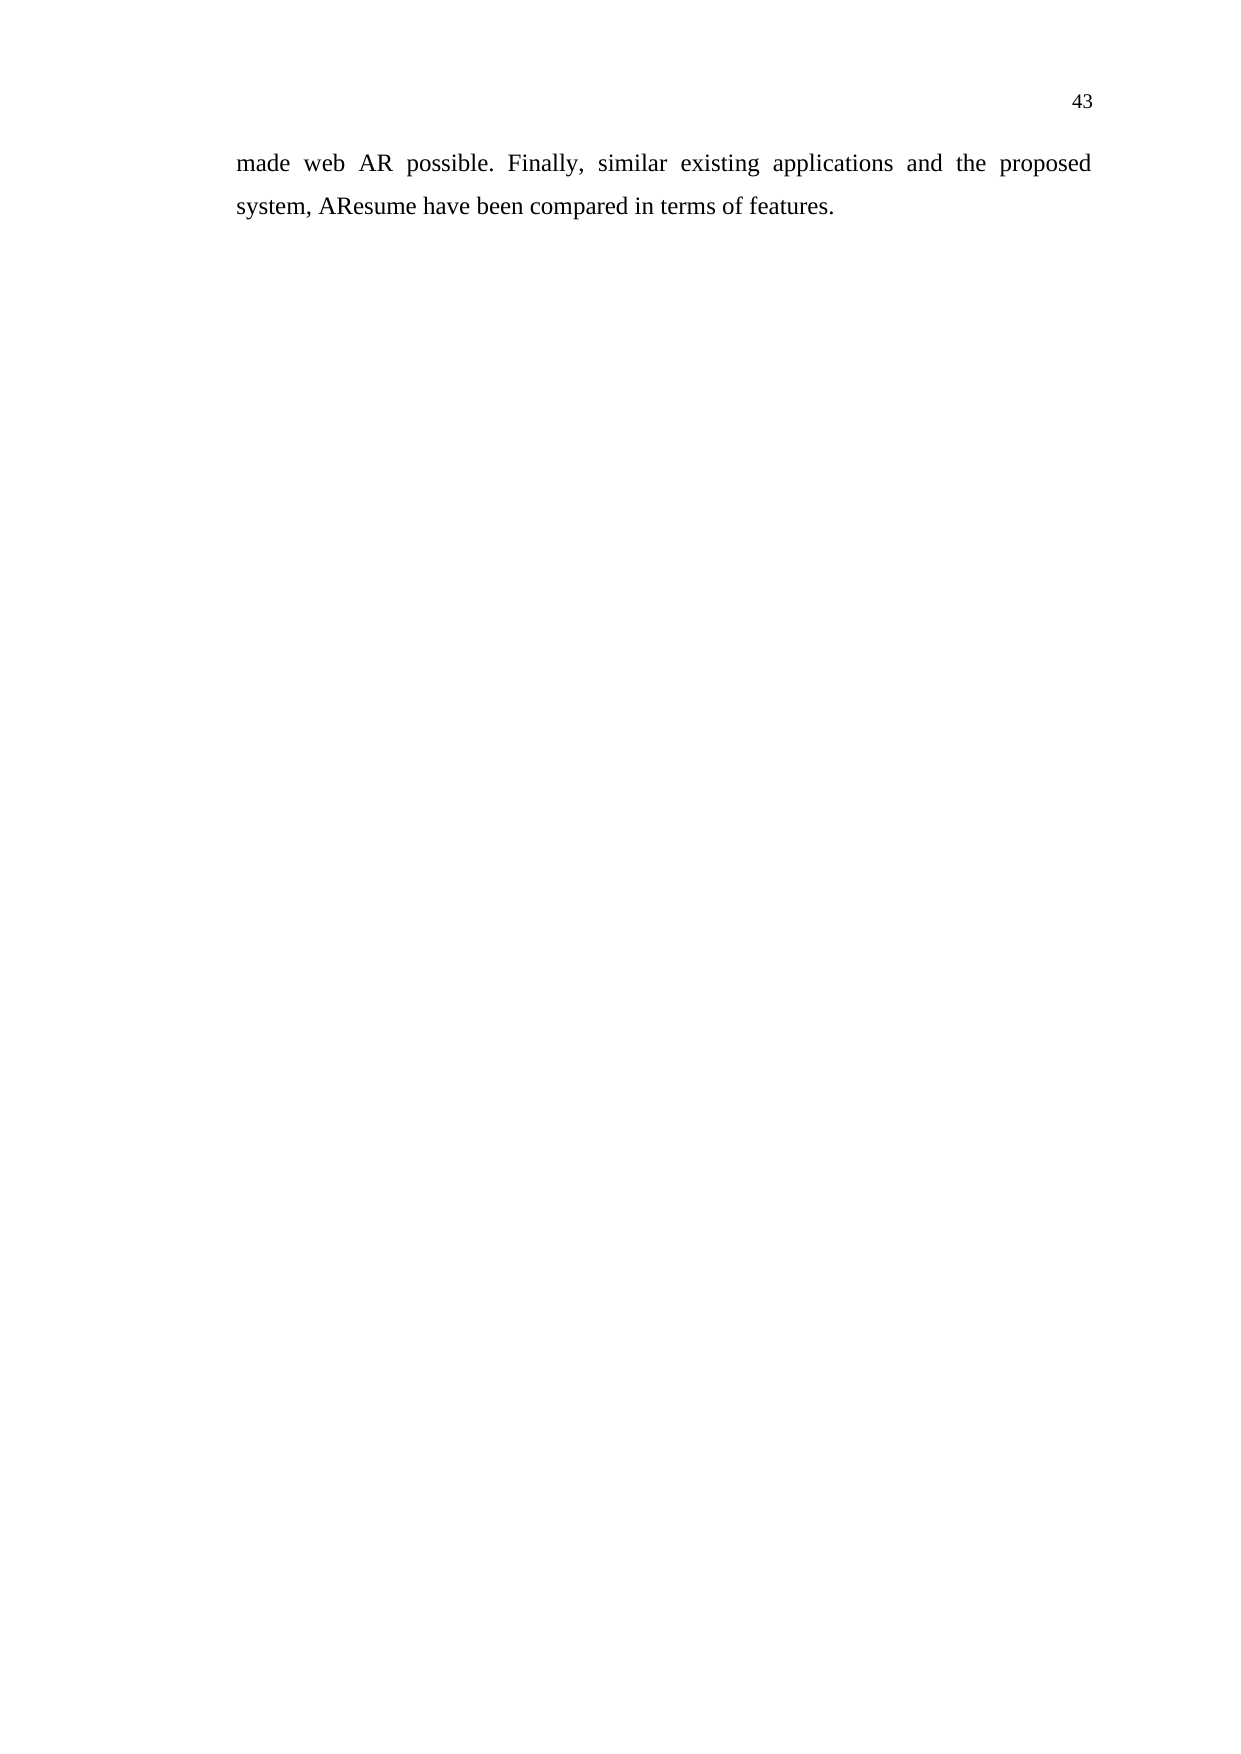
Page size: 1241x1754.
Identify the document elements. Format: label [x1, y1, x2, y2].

text [236, 148, 1092, 219]
